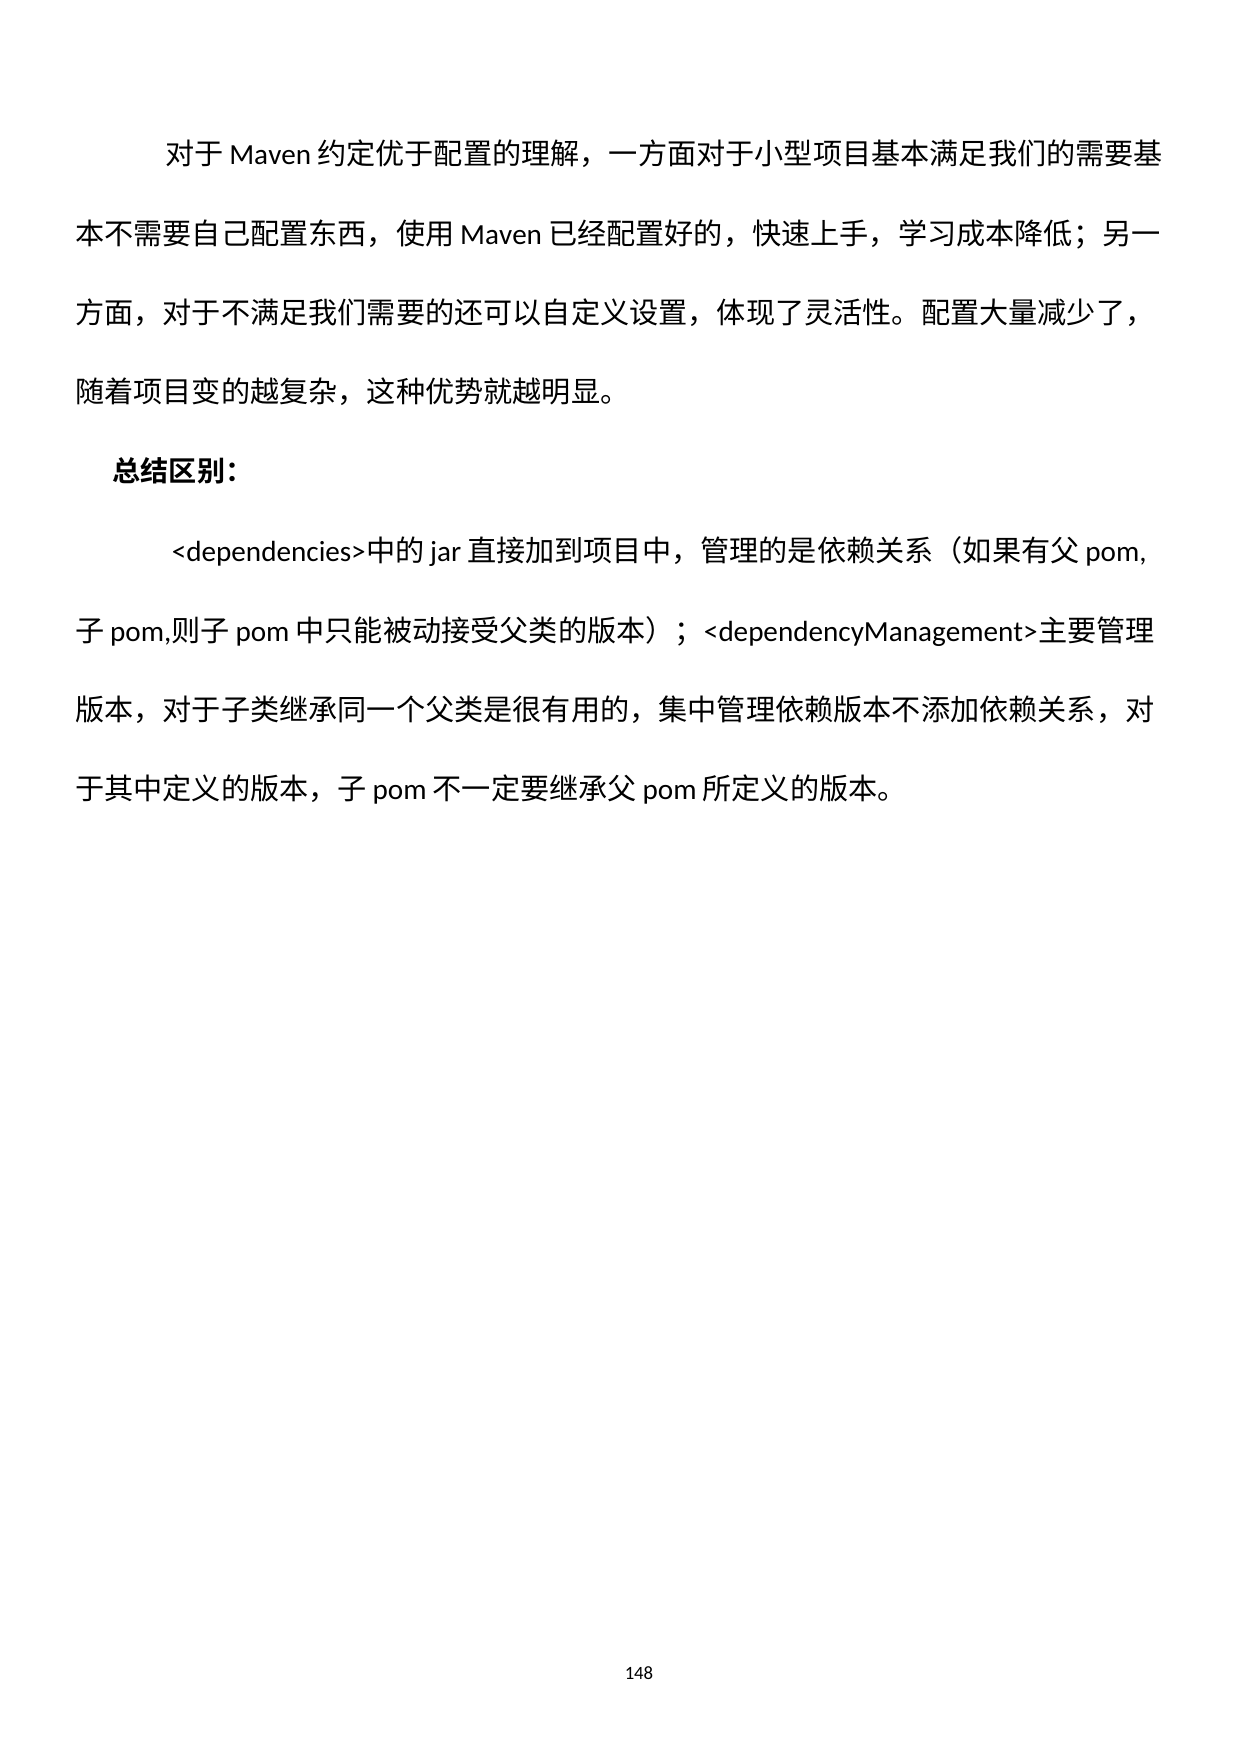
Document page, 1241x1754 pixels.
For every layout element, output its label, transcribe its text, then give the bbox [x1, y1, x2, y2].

text <dependencies>中的jar直接加到项目中，管理的是依赖关系（如果有父pom,子pom,则子pom中只能被动接受父类的版本）；<dependencyManagement>主要管理版本，对于子类继承同一个父类是很有用的，集中管理依赖版本不添加依赖关系，对于其中定义的版本，子pom不一定要继承父pom所定义的版本。 [75, 509, 1165, 827]
text 对于Maven约定优于配置的理解，一方面对于小型项目基本满足我们的需要基本不需要自己配置东西，使用Maven已经配置好的，快速上手，学习成本降低；另一方面，对于不满足我们需要的还可以自定义设置，体现了灵活性。配置大量减少了，随着项目变的越复杂，这种优势就越明显。 [75, 112, 1165, 430]
text 总结区别： [75, 430, 1165, 509]
